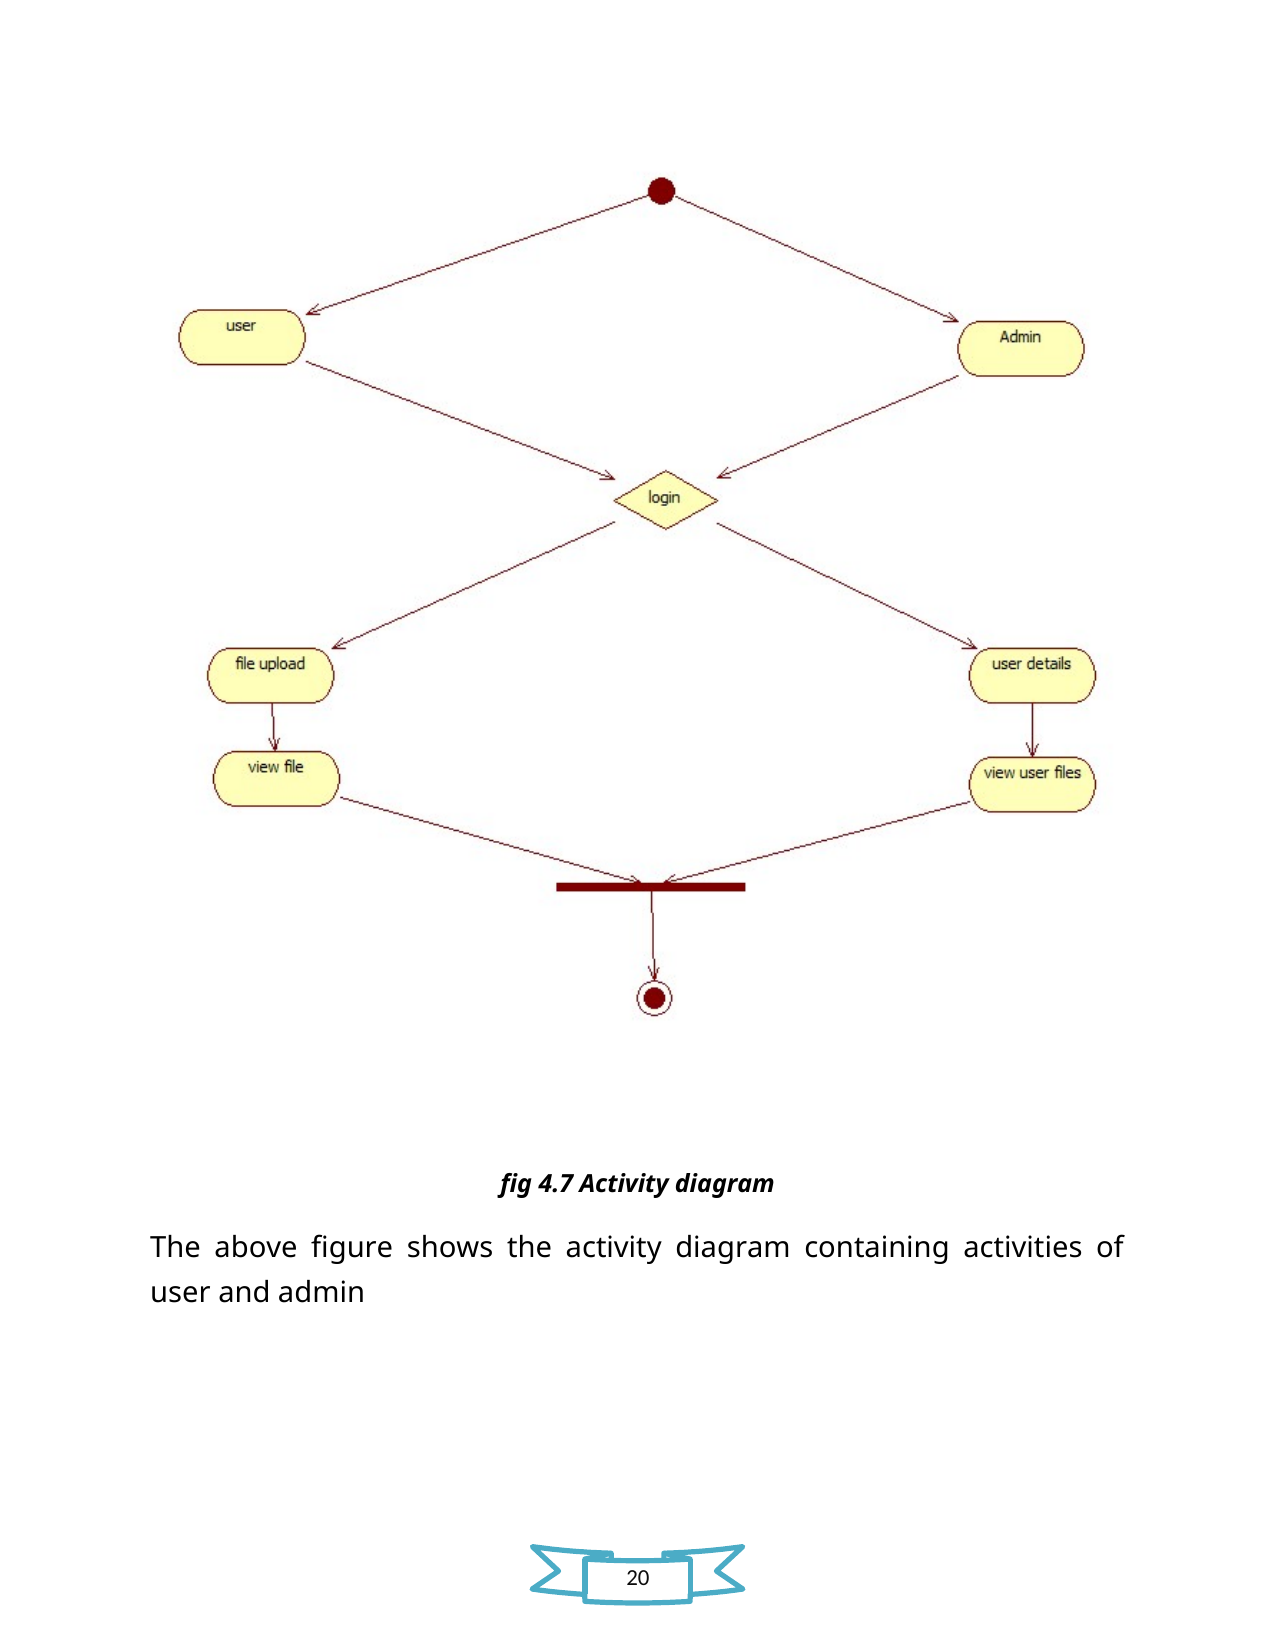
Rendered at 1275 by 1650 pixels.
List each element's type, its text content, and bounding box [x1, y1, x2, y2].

text fig 4.7 Activity diagram [150, 1166, 1125, 1200]
picture [150, 150, 1125, 1045]
text The above figure shows the activity diagram containing activities of user and admin [150, 1226, 1125, 1311]
